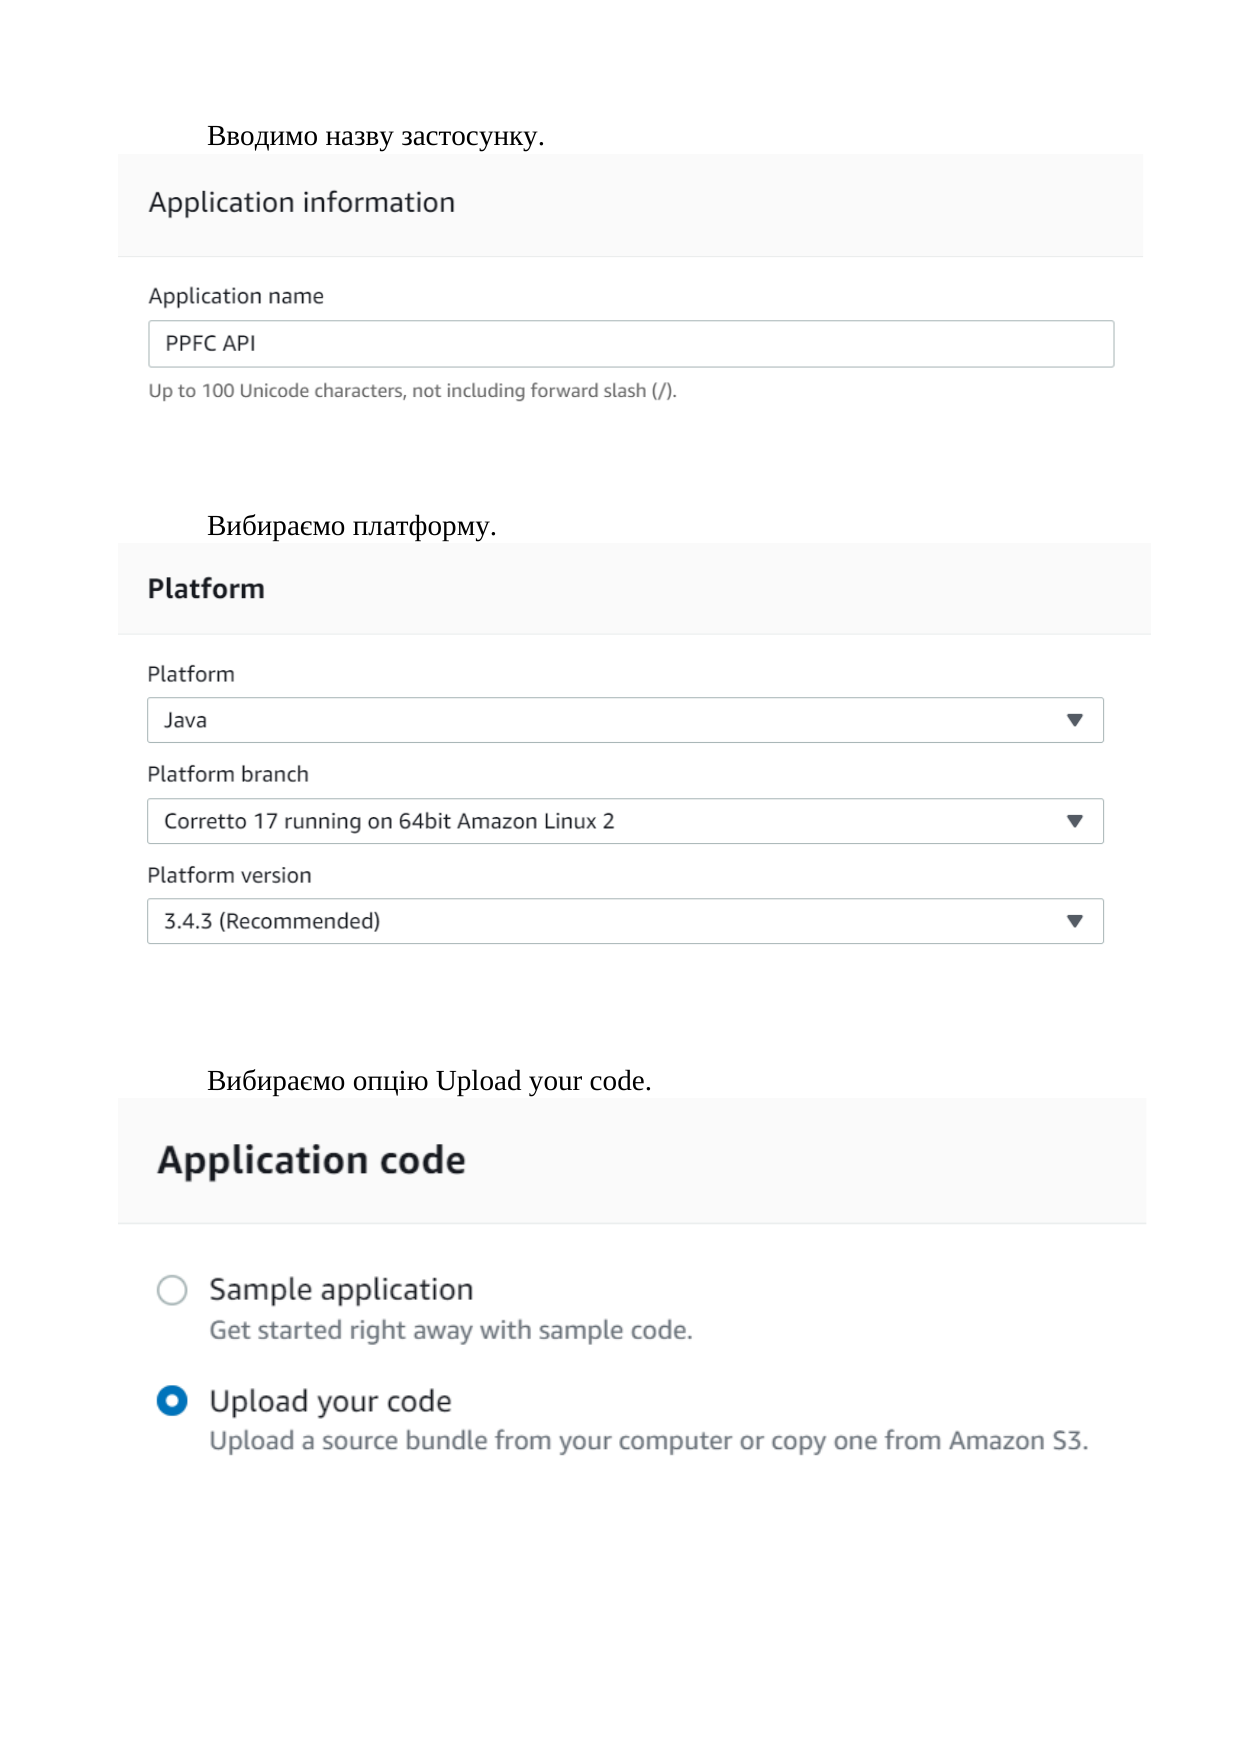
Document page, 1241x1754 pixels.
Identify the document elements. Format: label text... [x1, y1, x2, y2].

picture [118, 1098, 1147, 1509]
picture [118, 543, 1151, 991]
picture [118, 154, 1144, 436]
